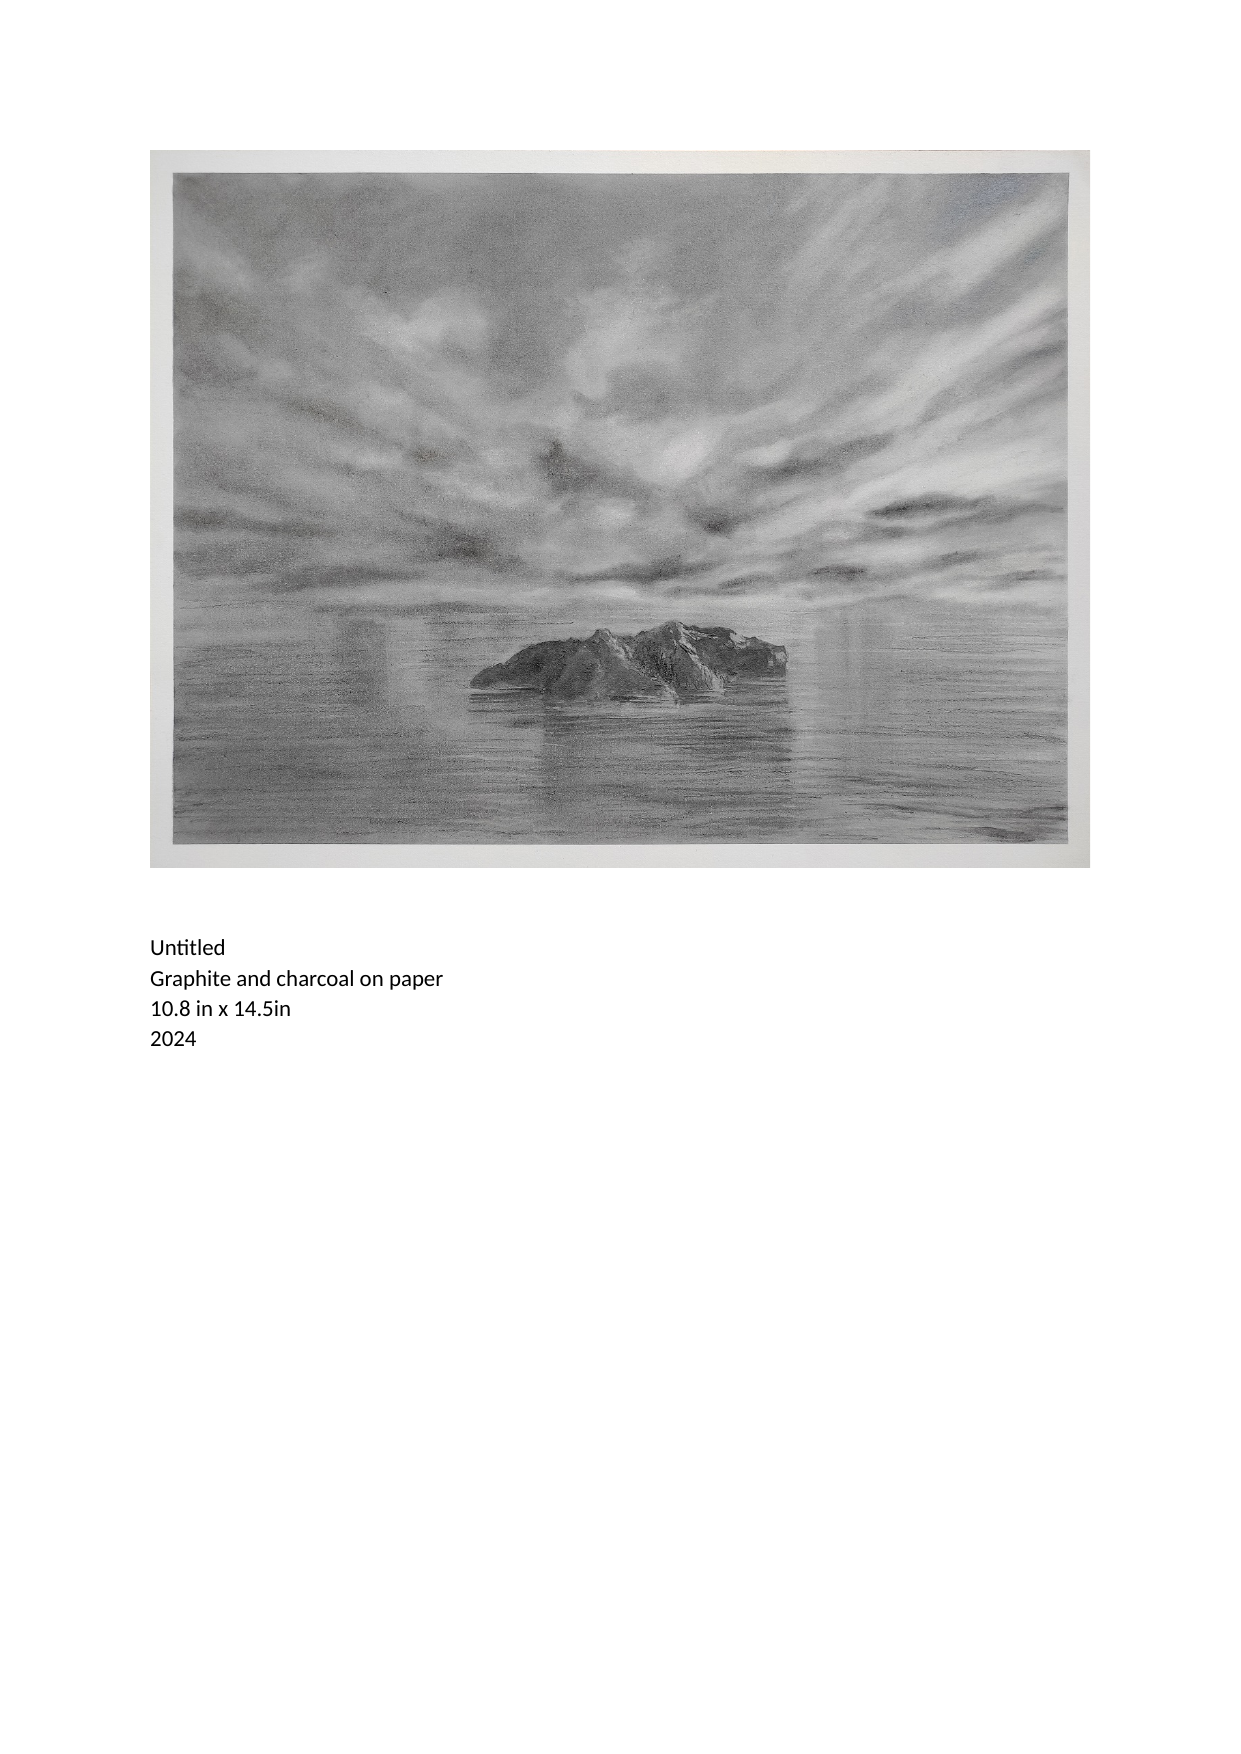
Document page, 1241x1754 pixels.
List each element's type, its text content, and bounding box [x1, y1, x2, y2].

text Untitled Graphite and charcoal on paper 10.8 in x 14.5in 2024 [150, 933, 1090, 1052]
picture [150, 150, 1091, 868]
